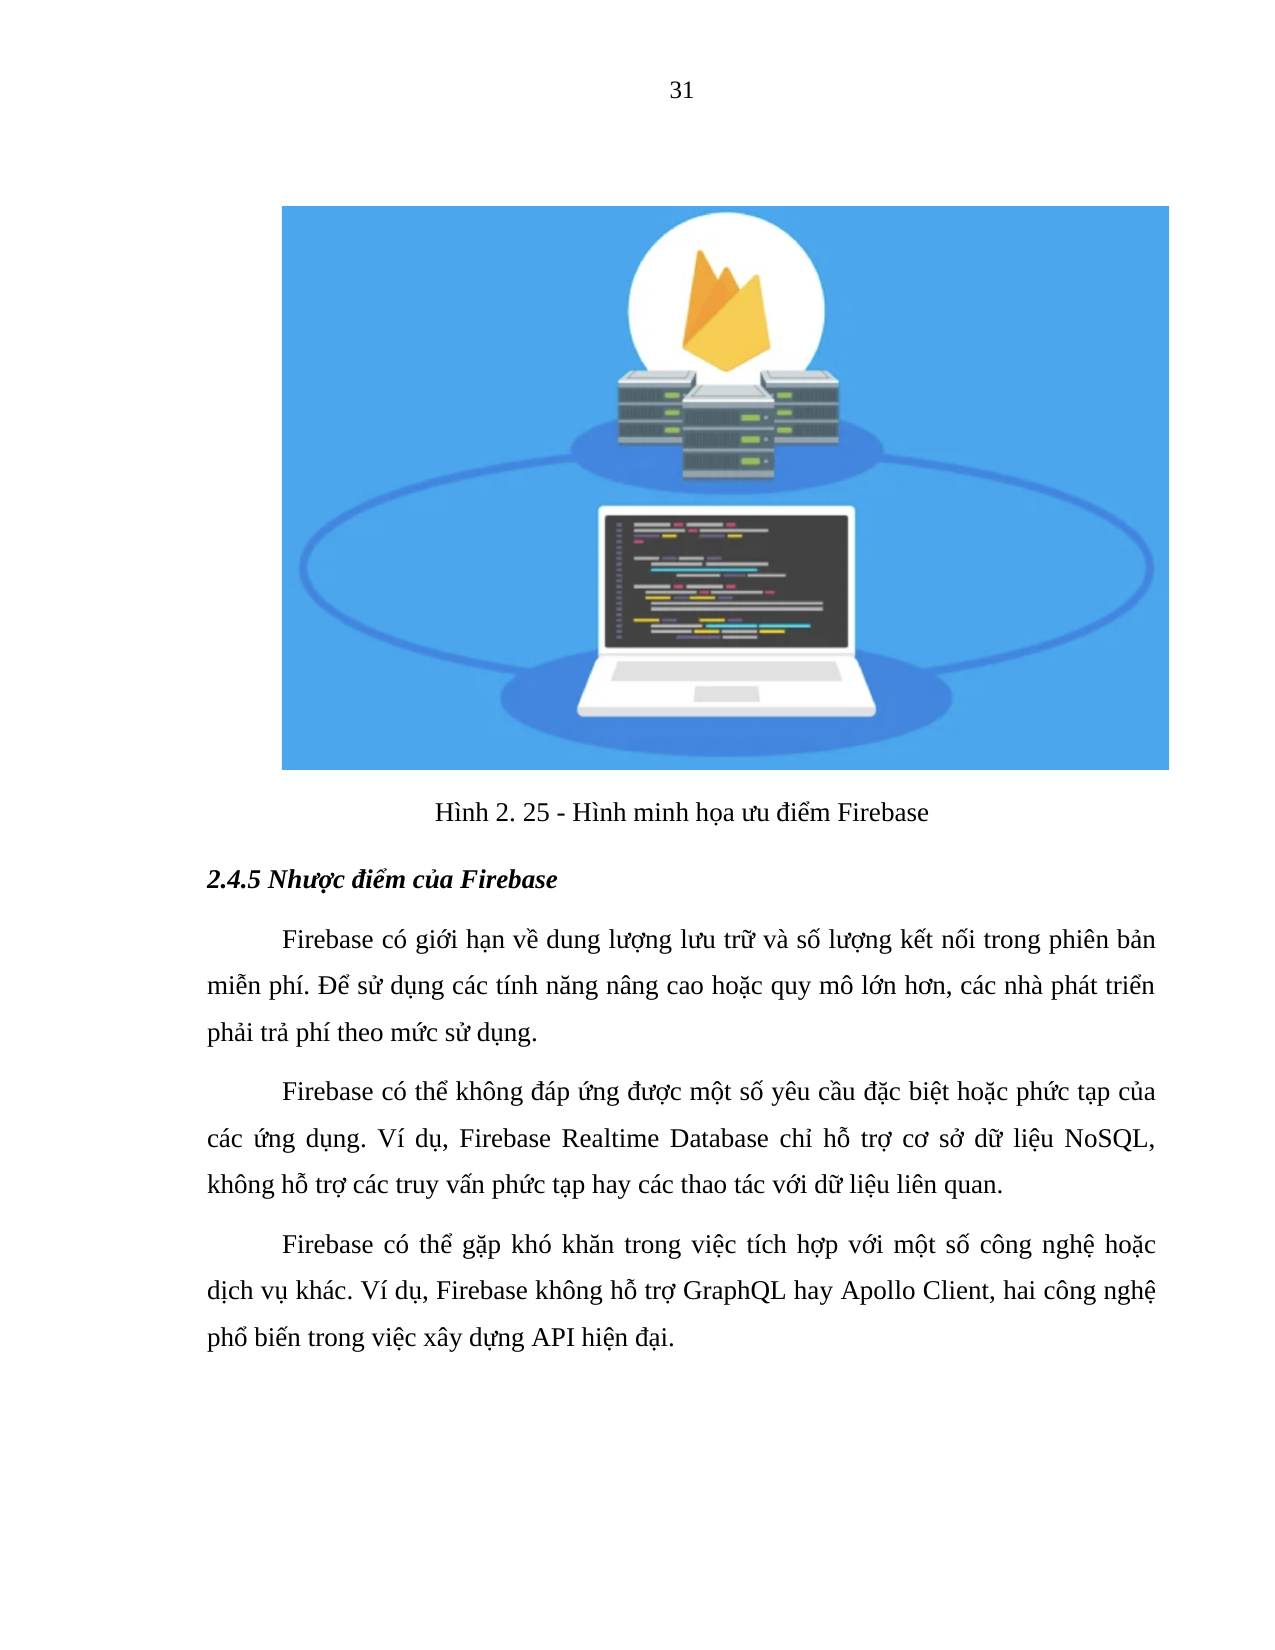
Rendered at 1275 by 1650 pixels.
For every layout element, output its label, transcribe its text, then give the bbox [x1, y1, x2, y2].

text 2.4.5 Nhược điểm của Firebase [207, 863, 1157, 895]
picture [281, 206, 1170, 770]
text Firebase có thể gặp khó khăn trong việc tích hợp với một số công nghệ hoặc dịch vụ khác. Ví dụ, Firebase không hỗ trợ GraphQL hay Apollo Client, hai công nghệ phổ biến trong việc xây dựng API hiện đại. [207, 1228, 1157, 1352]
text Firebase có thể không đáp ứng được một số yêu cầu đặc biệt hoặc phức tạp của các ứng dụng. Ví dụ, Firebase Realtime Database chỉ hỗ trợ cơ sở dữ liệu NoSQL, không hỗ trợ các truy vấn phức tạp hay các thao tác với dữ liệu liên quan. [207, 1075, 1157, 1200]
text Firebase có giới hạn về dung lượng lưu trữ và số lượng kết nối trong phiên bản miễn phí. Để sử dụng các tính năng nâng cao hoặc quy mô lớn hơn, các nhà phát triển phải trả phí theo mức sử dụng. [207, 923, 1157, 1047]
text Hình 2. 25 - Hình minh họa ưu điểm Firebase [207, 796, 1157, 827]
